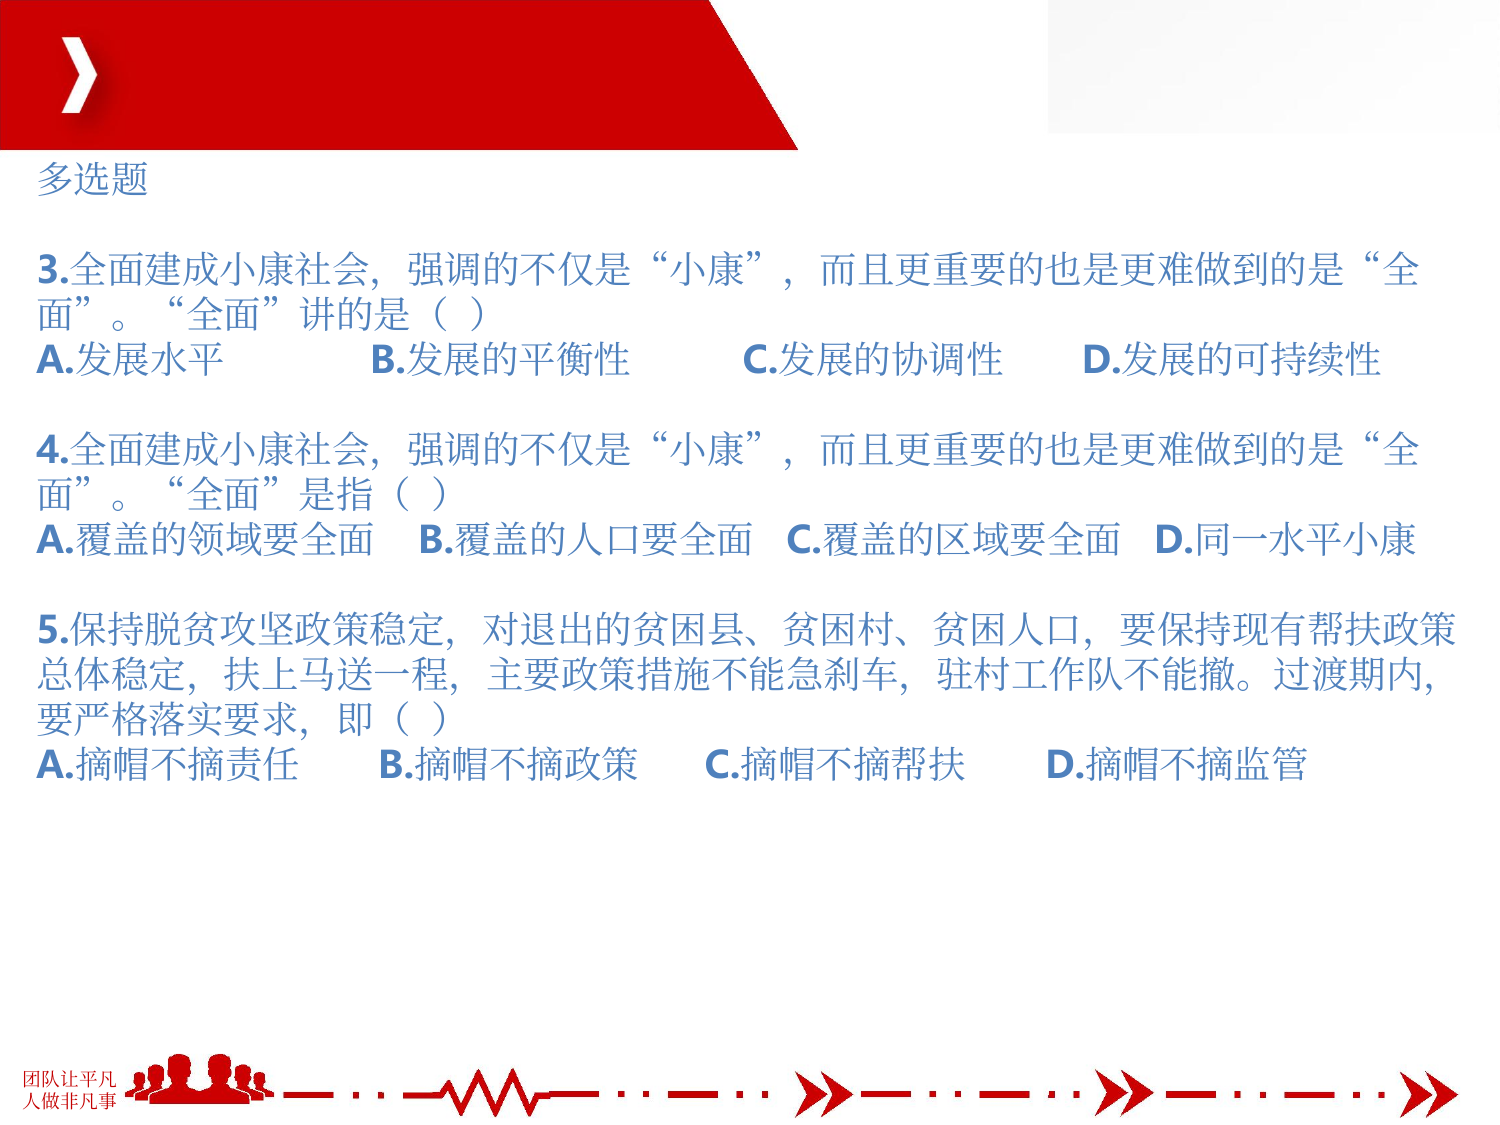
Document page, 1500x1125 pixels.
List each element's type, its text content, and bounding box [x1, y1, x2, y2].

text 人做非凡事 [23, 1094, 142, 1113]
text D.发展的可持续性 [1081, 333, 1409, 383]
text D.摘帽不摘监管 [1045, 738, 1335, 788]
text B.发展的平衡性 [369, 333, 656, 383]
text 4.全面建成小康社会，强调的不仅是“小康”，而且更重要的也是更难做到的是“全 [36, 423, 1447, 473]
text A.摘帽不摘责任 [36, 738, 325, 788]
text 面”。“全面”讲的是（ ） [36, 293, 1444, 338]
text 5.保持脱贫攻坚政策稳定，对退出的贫困县、贫困村、贫困人口，要保持现有帮扶政策 [36, 603, 1486, 653]
text 面”。“全面”是指（ ） [36, 473, 1447, 518]
text A.覆盖的领域要全面 B.覆盖的人口要全面 C.覆盖的区域要全面 D.同一水平小康 [36, 518, 1447, 563]
text 多选题 [36, 153, 173, 203]
text 3.全面建成小康社会，强调的不仅是“小康”，而且更重要的也是更难做到的是“全 [36, 243, 1444, 293]
text 团队让平凡 [23, 1071, 142, 1090]
text C.发展的协调性 [742, 333, 1028, 383]
picture [0, 0, 1500, 1125]
text A.发展水平 [36, 333, 250, 383]
text 总体稳定，扶上马送一程，主要政策措施不能急刹车，驻村工作队不能撤。过渡期内， [36, 653, 1486, 698]
text B.摘帽不摘政策 C.摘帽不摘帮扶 [378, 738, 992, 788]
text 要严格落实要求，即（ ） [36, 698, 1486, 743]
